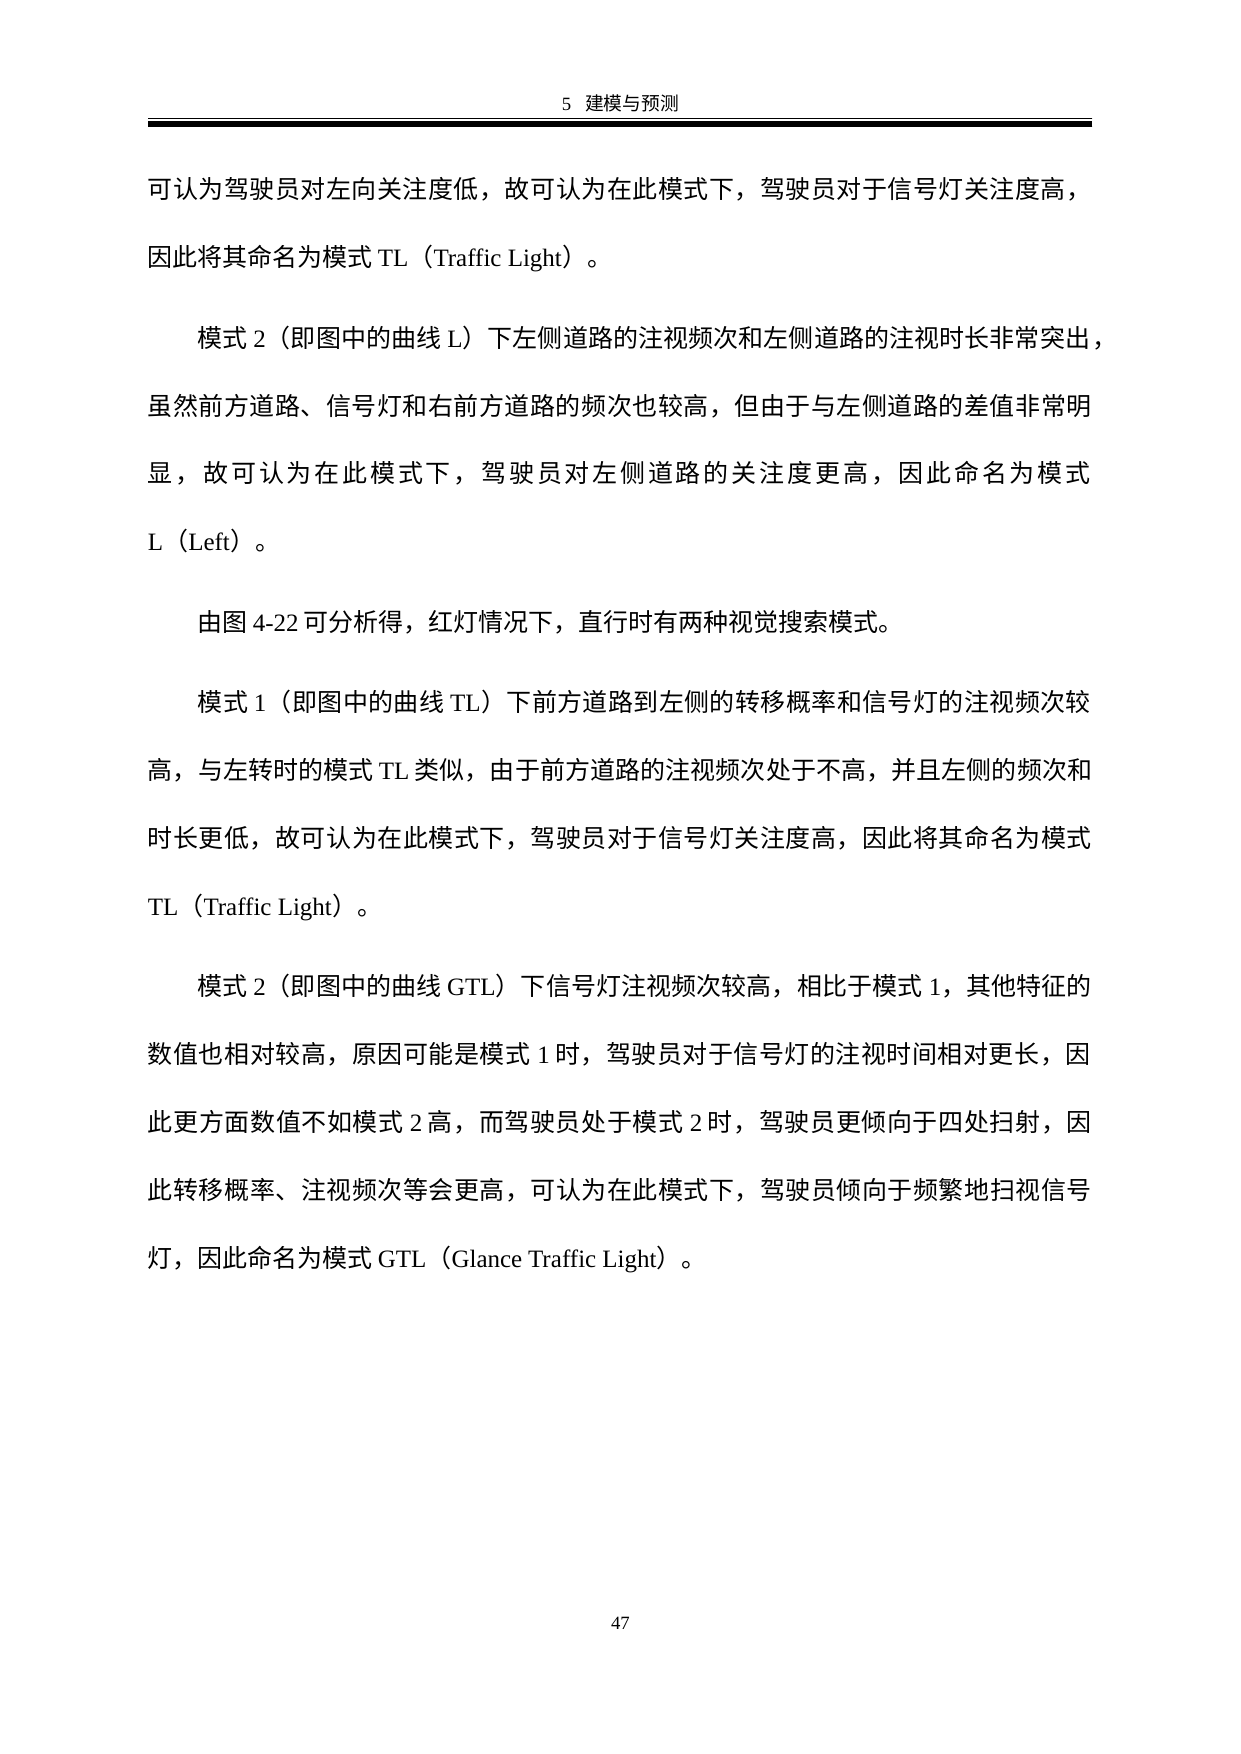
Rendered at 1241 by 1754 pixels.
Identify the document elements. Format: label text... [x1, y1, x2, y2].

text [148, 154, 1092, 290]
text 模式1（即图中的曲线TL）下前方道路到左侧的转移概率和信号灯的注视频次较高，与左转时的模式TL类似，由于前方道路的注视频次处于不高，并且左侧的频次和时长更低，故可认为在此模式下，驾驶员对于信号灯关注度高，因此将其命名为模式TL（Traffic Light）。 [148, 667, 1092, 938]
text 由图4-22可分析得，红灯情况下，直行时有两种视觉搜索模式。 [148, 586, 1092, 654]
text 模式2（即图中的曲线GTL）下信号灯注视频次较高，相比于模式1，其他特征的数值也相对较高，原因可能是模式1时，驾驶员对于信号灯的注视时间相对更长，因此更方面数值不如模式2高，而驾驶员处于模式2时，驾驶员更倾向于四处扫射，因此转移概率、注视频次等会更高，可认为在此模式下，驾驶员倾向于频繁地扫视信号灯，因此命名为模式GTL（Glance Traffic Light）。 [148, 951, 1092, 1291]
text 模式2（即图中的曲线L）下左侧道路的注视频次和左侧道路的注视时长非常突出，虽然前方道路、信号灯和右前方道路的频次也较高，但由于与左侧道路的差值非常明显，故可认为在此模式下，驾驶员对左侧道路的关注度更高，因此命名为模式L（Left）。 [148, 302, 1092, 574]
